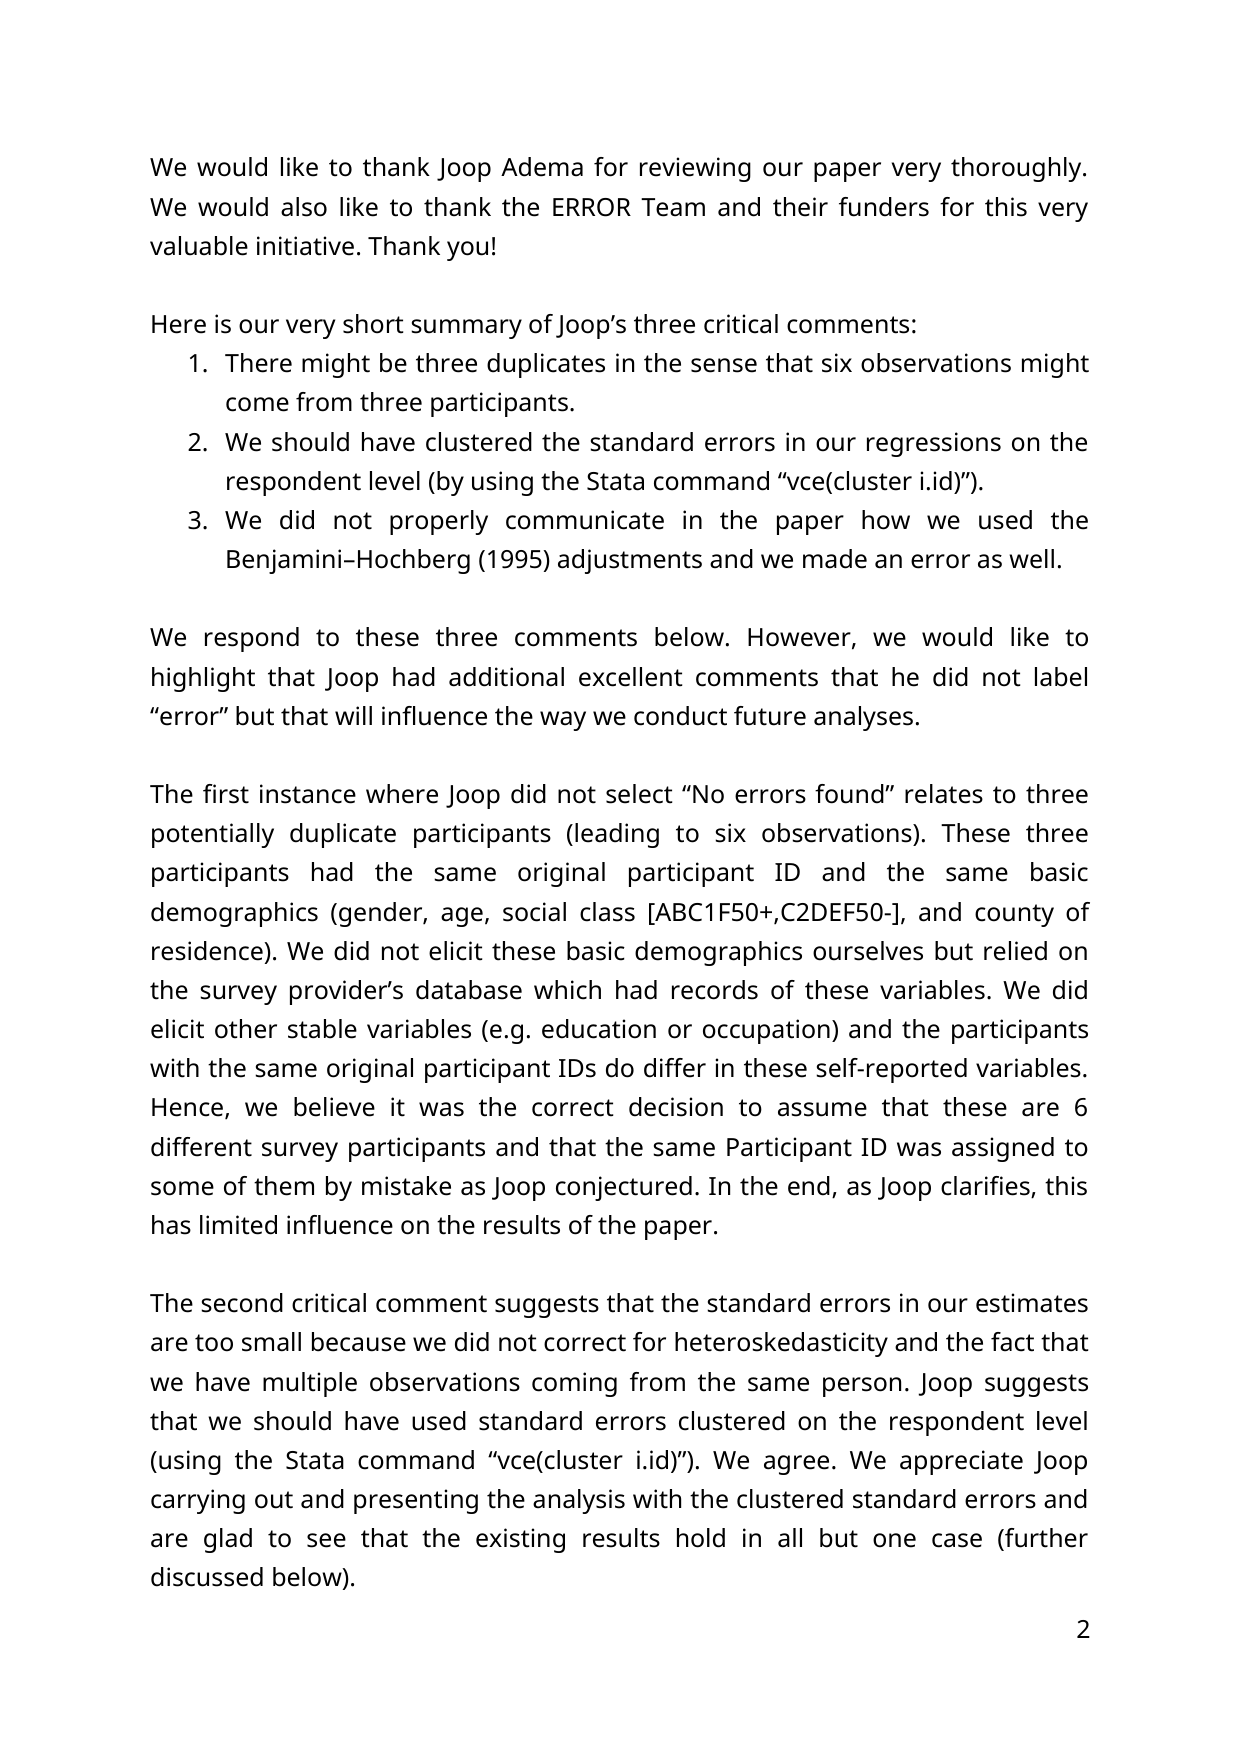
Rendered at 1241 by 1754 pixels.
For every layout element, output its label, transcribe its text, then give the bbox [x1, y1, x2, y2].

list We did not properly communicate in the paper how we used the Benjamini–Hochberg (1995) adjustments and we made an error as well. [187, 502, 1090, 576]
text The first instance where Joop did not select “No errors found” relates to three potentially duplicate participants (leading to six observations). These three participants had the same original participant ID and the same basic demographics (gender, age, social class [ABC1F50+,C2DEF50-], and county of residence). We did not elicit these basic demographics ourselves but relied on the survey provider’s database which had records of these variables. We did elicit other stable variables (e.g. education or occupation) and the participants with the same original participant IDs do differ in these self-reported variables. Hence, we believe it was the correct decision to assume that these are 6 different survey participants and that the same Participant ID was assigned to some of them by mistake as Joop conjectured. In the end, as Joop clarifies, this has limited influence on the results of the paper. [150, 777, 1090, 1242]
list We should have clustered the standard errors in our regressions on the respondent level (by using the Stata command “vce(cluster i.id)”). [187, 424, 1090, 497]
text We respond to these three comments below. However, we would like to highlight that Joop had additional excellent comments that he did not label “error” but that will influence the way we conduct future analyses. [150, 620, 1090, 732]
list There might be three duplicates in the sense that six observations might come from three participants. [187, 346, 1090, 419]
text The second critical comment suggests that the standard errors in our estimates are too small because we did not correct for heteroskedasticity and the fact that we have multiple observations coming from the same person. Joop suggests that we should have used standard errors clustered on the respondent level (using the Stata command “vce(cluster i.id)”). We agree. We appreciate Joop carrying out and presenting the analysis with the clustered standard errors and are glad to see that the existing results hold in all but one case (further discussed below). [150, 1286, 1090, 1594]
text We would like to thank Joop Adema for reviewing our paper very thoroughly. We would also like to thank the ERROR Team and their funders for this very valuable initiative. Thank you! [150, 150, 1090, 262]
text Here is our very short summary of Joop’s three critical comments: [150, 307, 1090, 341]
